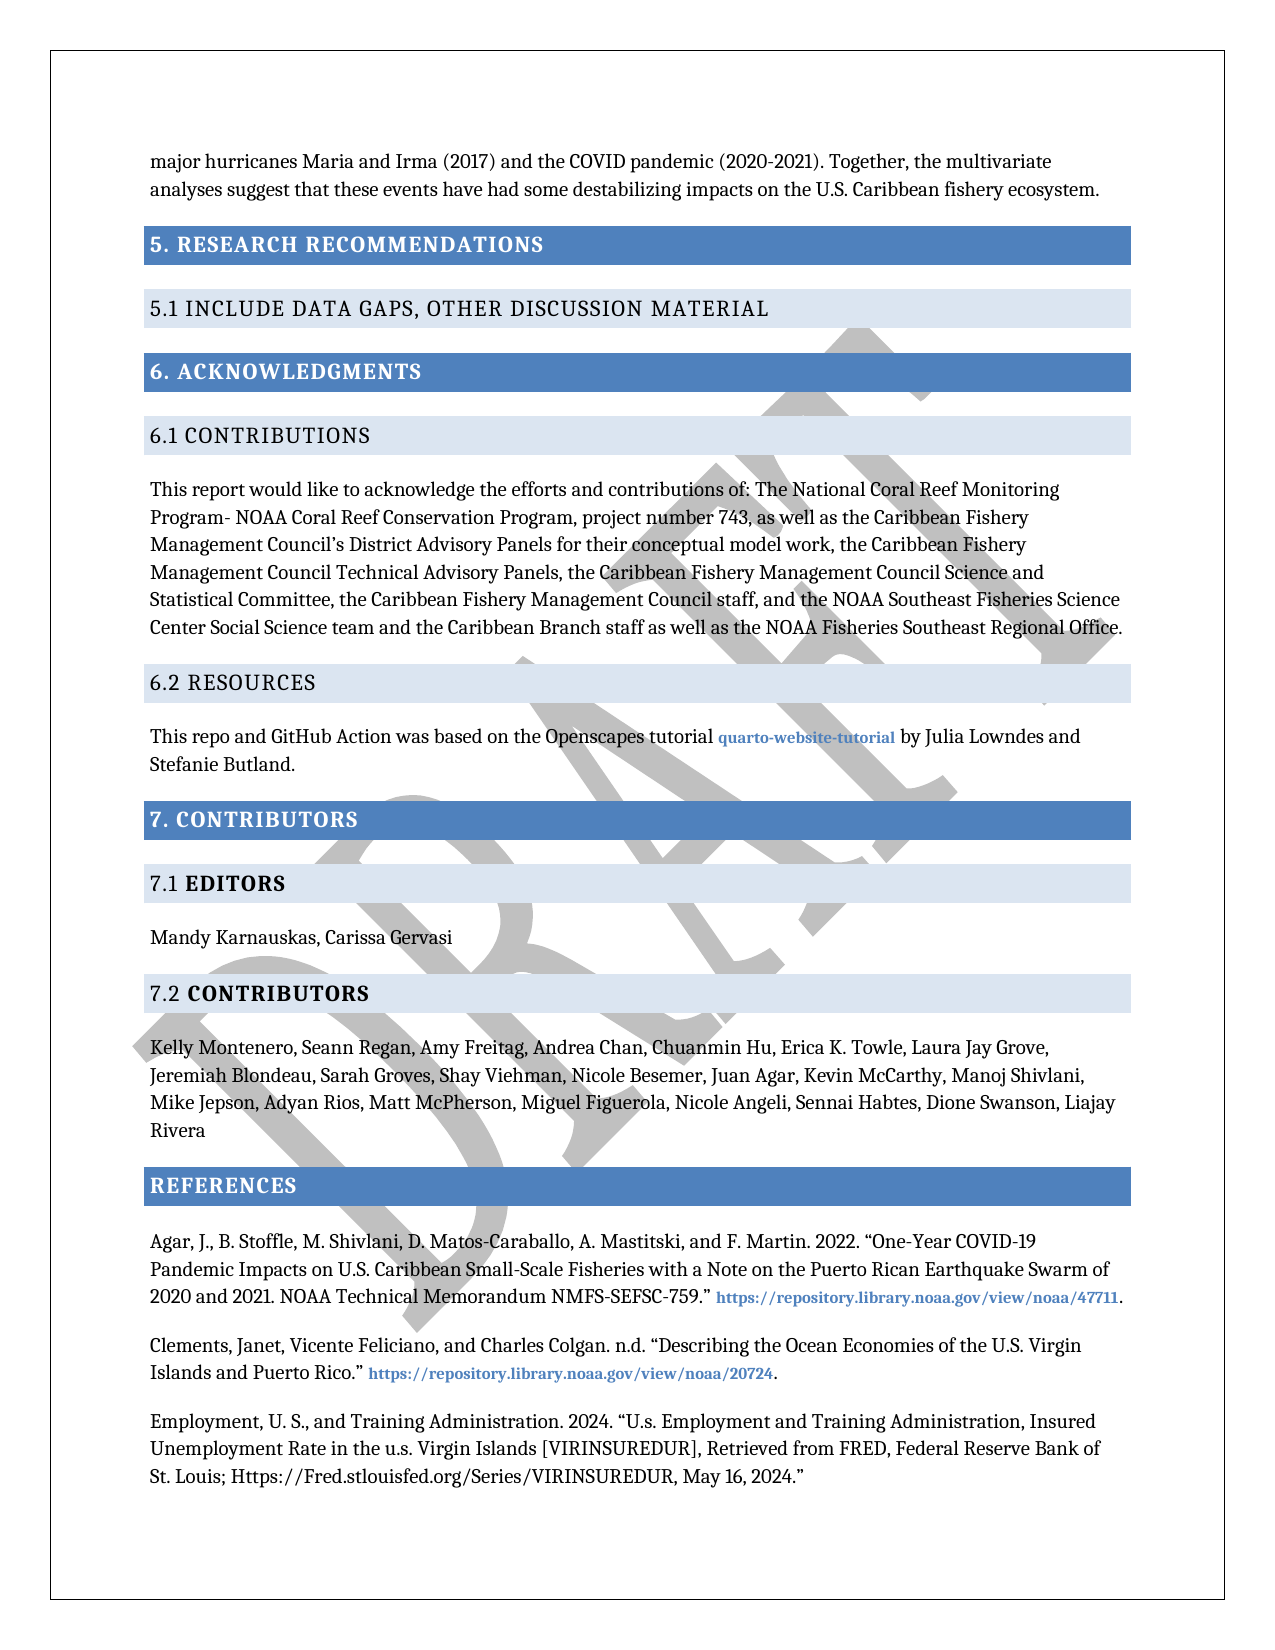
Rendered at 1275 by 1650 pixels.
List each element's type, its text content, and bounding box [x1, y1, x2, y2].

subtitle 7. Contributors [150, 807, 1125, 834]
subtitle 5.1 Include data gaps, other discussion material [150, 296, 1125, 322]
subtitle 5. Research recommendations [150, 232, 1125, 258]
subtitle 6. Acknowledgments [150, 359, 1125, 386]
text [150, 150, 1125, 201]
subtitle 7.1 Editors [150, 871, 1125, 897]
text Mandy Karnauskas, Carissa Gervasi [150, 926, 1125, 950]
text Employment, U. S., and Training Administration. 2024. “U.s. Employment and Training Administration, Insured Unemployment Rate in the u.s. Virgin Islands [VIRINSUREDUR], Retrieved from FRED, Federal Reserve Bank of St. Louis; Https://Fred.stlouisfed.org/Series/VIRINSUREDUR, May 16, 2024.” [150, 1409, 1125, 1488]
subtitle 6.2 Resources [150, 670, 1125, 696]
subtitle 6.1 Contributions [150, 423, 1125, 449]
text Kelly Montenero, Seann Regan, Amy Freitag, Andrea Chan, Chuanmin Hu, Erica K. Towle, Laura Jay Grove, Jeremiah Blondeau, Sarah Groves, Shay Viehman, Nicole Besemer, Juan Agar, Kevin McCarthy, Manoj Shivlani, Mike Jepson, Adyan Rios, Matt McPherson, Miguel Figuerola, Nicole Angeli, Sennai Habtes, Dione Swanson, Liajay Rivera [150, 1036, 1125, 1142]
text Clements, Janet, Vicente Feliciano, and Charles Colgan. n.d. “Describing the Ocean Economies of the U.S. Virgin Islands and Puerto Rico.” https://repository.library.noaa.gov/view/noaa/20724. [150, 1333, 1125, 1385]
text Agar, J., B. Stoffle, M. Shivlani, D. Matos-Caraballo, A. Mastitski, and F. Martin. 2022. “One-Year COVID-19 Pandemic Impacts on U.S. Caribbean Small-Scale Fisheries with a Note on the Puerto Rican Earthquake Swarm of 2020 and 2021. NOAA Technical Memorandum NMFS-SEFSC-759.” https://repository.library.noaa.gov/view/noaa/47711. [150, 1230, 1125, 1309]
text This repo and GitHub Action was based on the Openscapes tutorial quarto-website-tutorial by Julia Lowndes and Stefanie Butland. [150, 725, 1125, 777]
subtitle References [150, 1173, 1125, 1199]
text This report would like to acknowledge the efforts and contributions of: The National Coral Reef Monitoring Program- NOAA Coral Reef Conservation Program, project number 743, as well as the Caribbean Fishery Management Council’s District Advisory Panels for their conceptual model work, the Caribbean Fishery Management Council Technical Advisory Panels, the Caribbean Fishery Management Council Science and Statistical Committee, the Caribbean Fishery Management Council staff, and the NOAA Southeast Fisheries Science Center Social Science team and the Caribbean Branch staff as well as the NOAA Fisheries Southeast Regional Office. [150, 478, 1125, 639]
subtitle 7.2 Contributors [150, 981, 1125, 1007]
